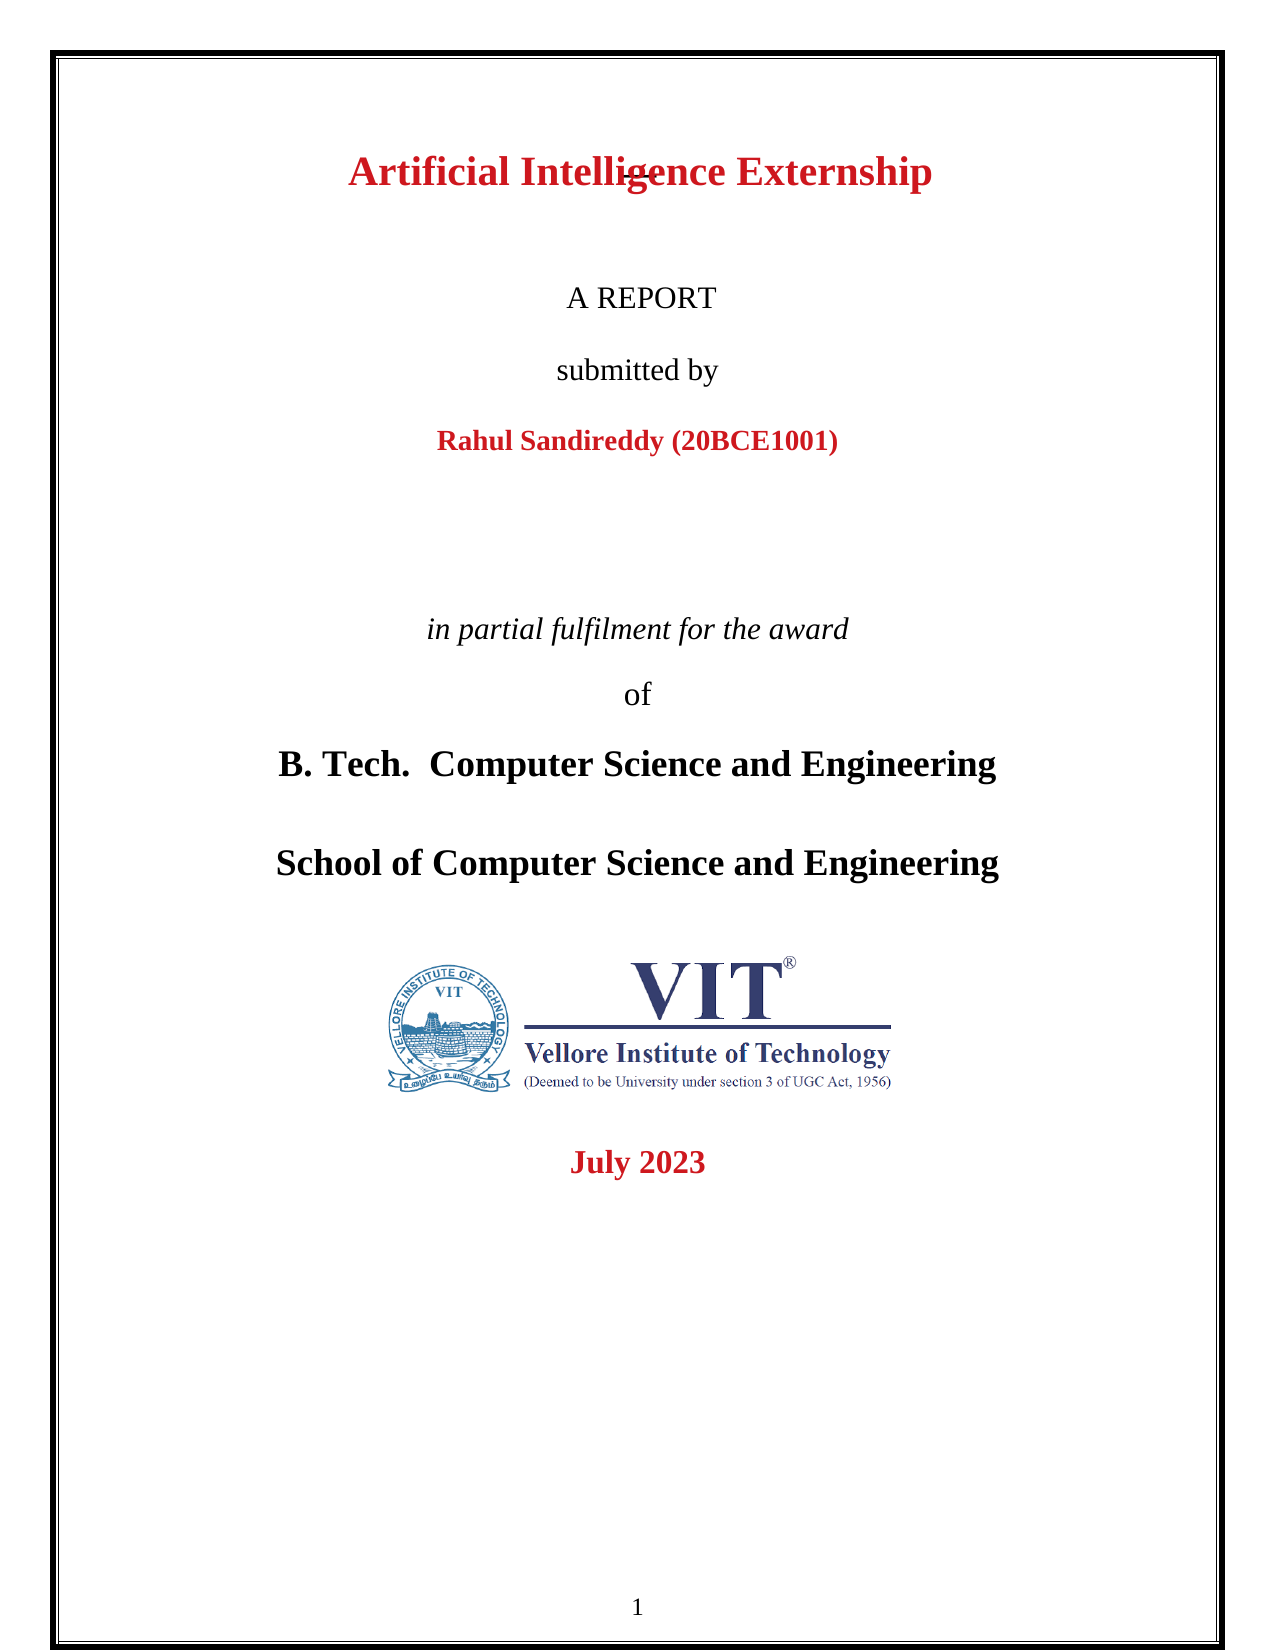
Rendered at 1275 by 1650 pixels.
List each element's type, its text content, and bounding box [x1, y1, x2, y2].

text School of Computer Science and Engineering [150, 840, 1125, 883]
text A REPORT [150, 279, 1125, 315]
text of [150, 675, 1125, 713]
text July 2023 [150, 1142, 1125, 1181]
text in partial fulfilment for the award [150, 610, 1125, 646]
picture [375, 926, 900, 1104]
text submitted by [150, 351, 1125, 387]
text B. Tech. Computer Science and Engineering [150, 742, 1125, 785]
text Rahul Sandireddy (20BCE1001) [150, 423, 1125, 457]
text –– [150, 150, 1125, 193]
